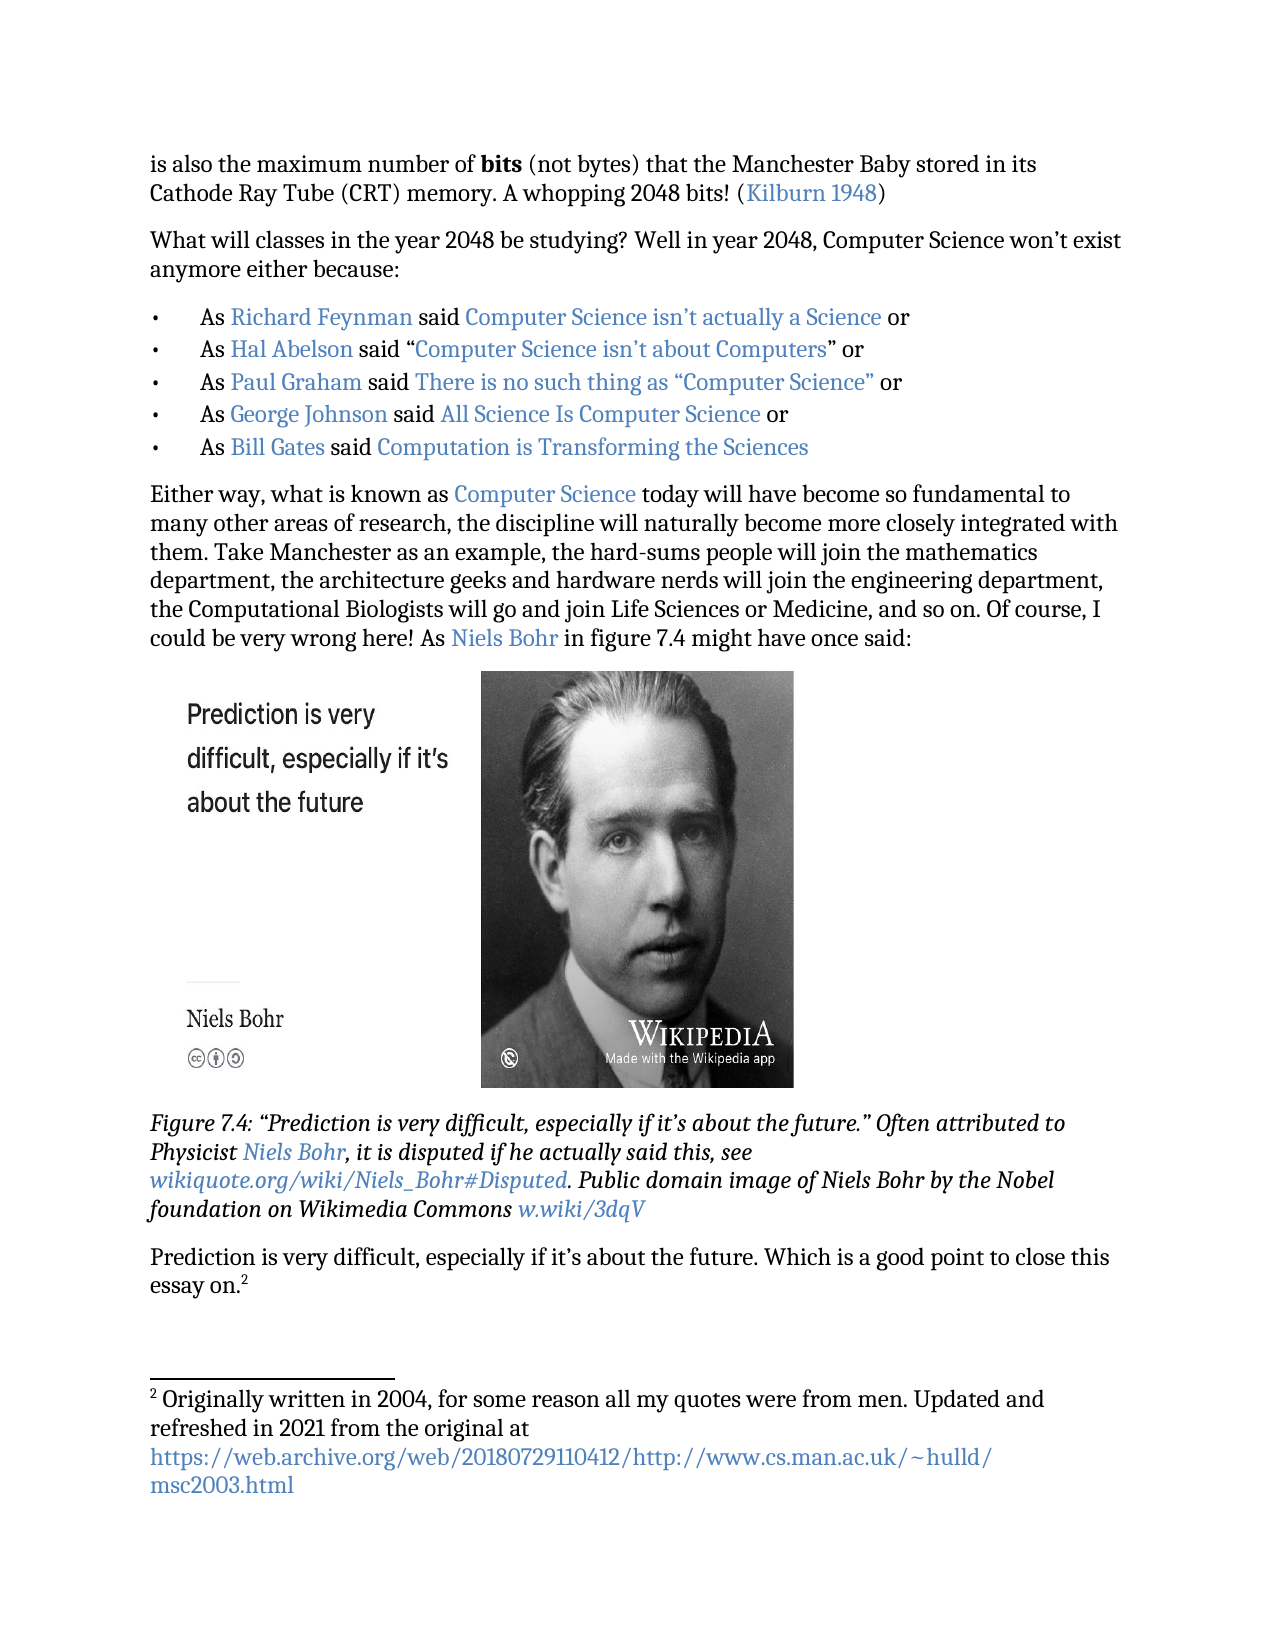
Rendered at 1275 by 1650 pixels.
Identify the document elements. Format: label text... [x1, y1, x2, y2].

list As Bill Gates said Computation is Transforming the Sciences [150, 432, 1125, 461]
text Figure 7.4: “Prediction is very difficult, especially if it’s about the future.” Often attributed to Physicist Niels Bohr, it is disputed if he actually said this, see wikiquote.org/wiki/Niels_Bohr#Disputed. Public domain image of Niels Bohr by the Nobel foundation on Wikimedia Commons w.wiki/3dqV [150, 1109, 1125, 1224]
list As Hal Abelson said “Computer Science isn’t about Computers” or [150, 335, 1125, 364]
text Either way, what is known as Computer Science today will have become so fundamental to many other areas of research, the discipline will naturally become more closely integrated with them. Take Manchester as an example, the hard-sums people will join the mathematics department, the architecture geeks and hardware nerds will join the engineering department, the Computational Biologists will go and join Life Sciences or Medicine, and so on. Of course, I could be very wrong here! As Niels Bohr in figure 7.4 might have once said: [150, 480, 1125, 652]
picture [168, 671, 794, 1088]
text Prediction is very difficult, especially if it’s about the future. Which is a good point to close this essay on. [150, 1242, 1125, 1300]
list As Paul Graham said There is no such thing as “Computer Science” or [150, 367, 1125, 396]
list As George Johnson said All Science Is Computer Science or [150, 400, 1125, 429]
list As Richard Feynman said Computer Science isn’t actually a Science or [150, 302, 1125, 331]
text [150, 150, 1125, 207]
text What will classes in the year 2048 be studying? Well in year 2048, Computer Science won’t exist anymore either because: [150, 226, 1125, 284]
